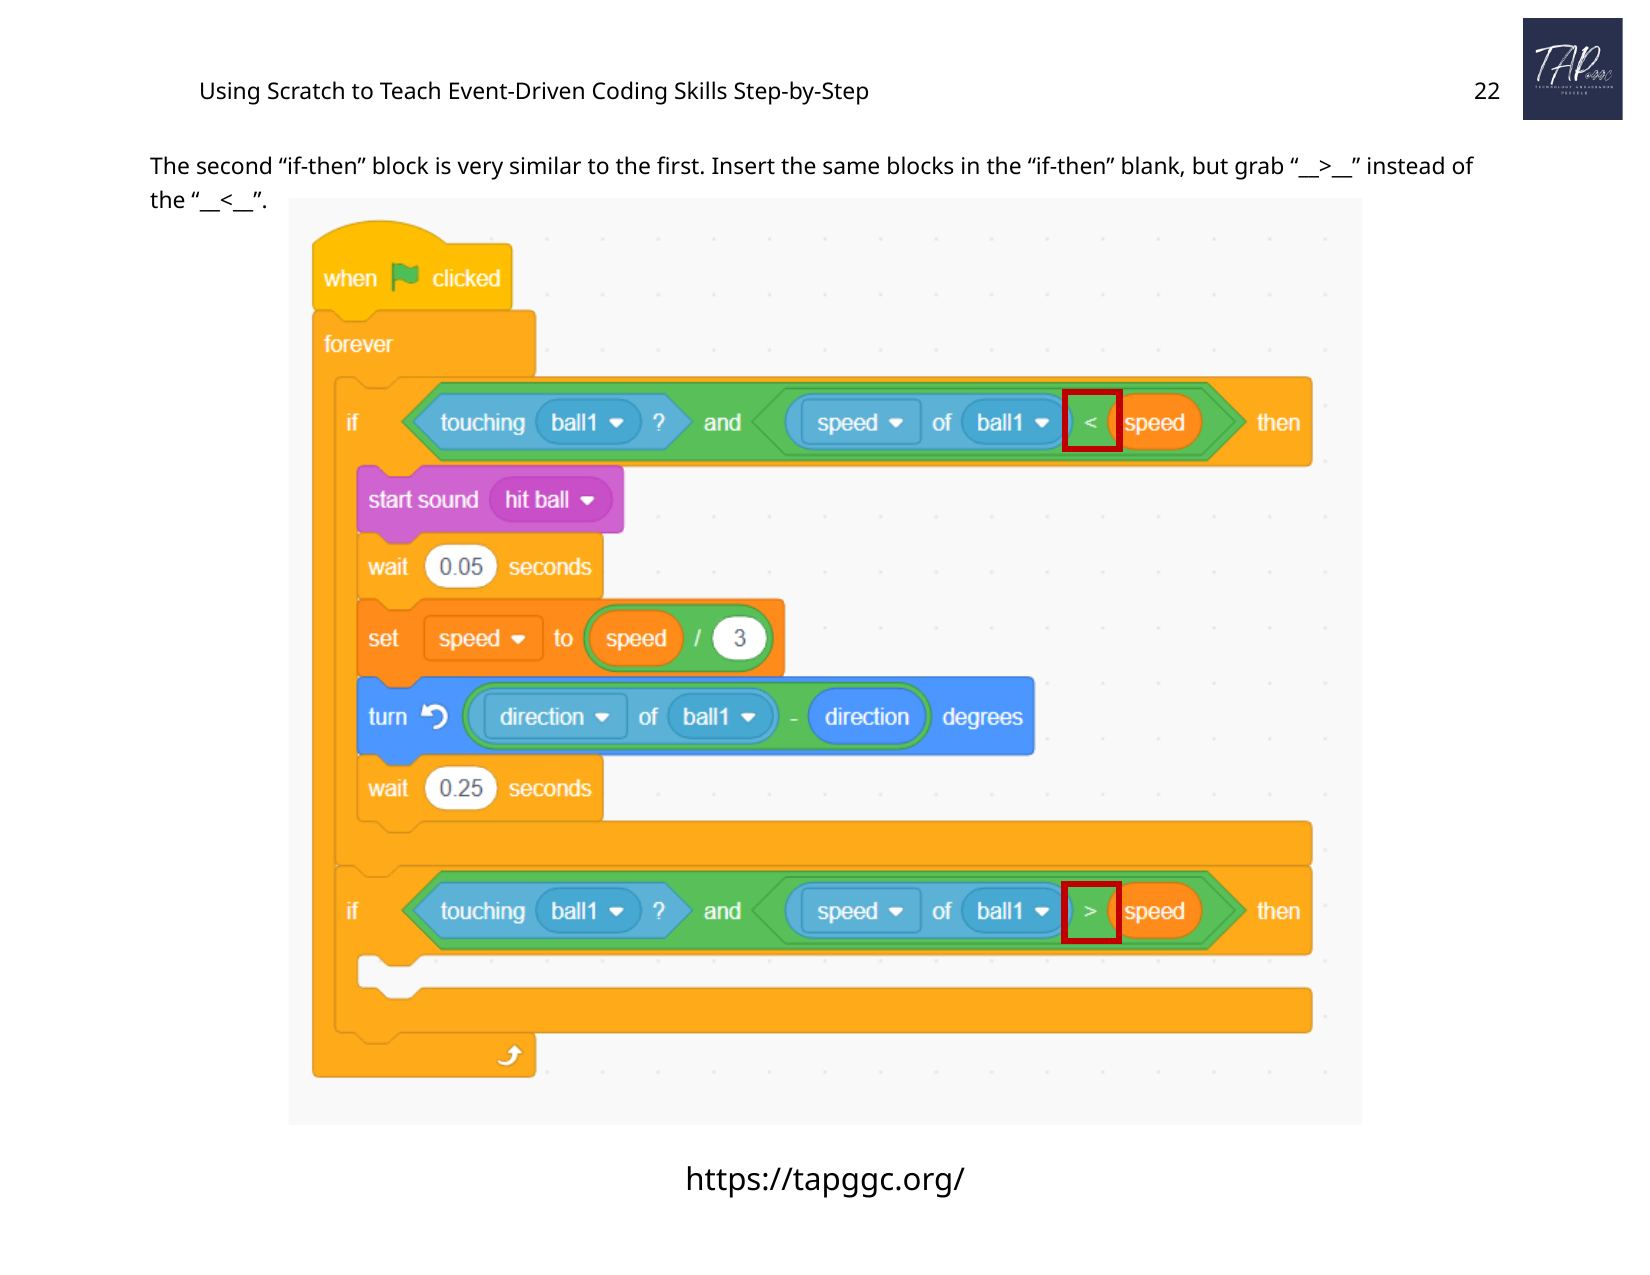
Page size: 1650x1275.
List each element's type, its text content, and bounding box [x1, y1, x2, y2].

picture [1522, 18, 1623, 119]
picture [288, 198, 1363, 1125]
text The second “if-then” block is very similar to the first. Insert the same blocks in the “if-then” blank, but grab “__>__” instead of the “__<__”. [150, 150, 1500, 215]
